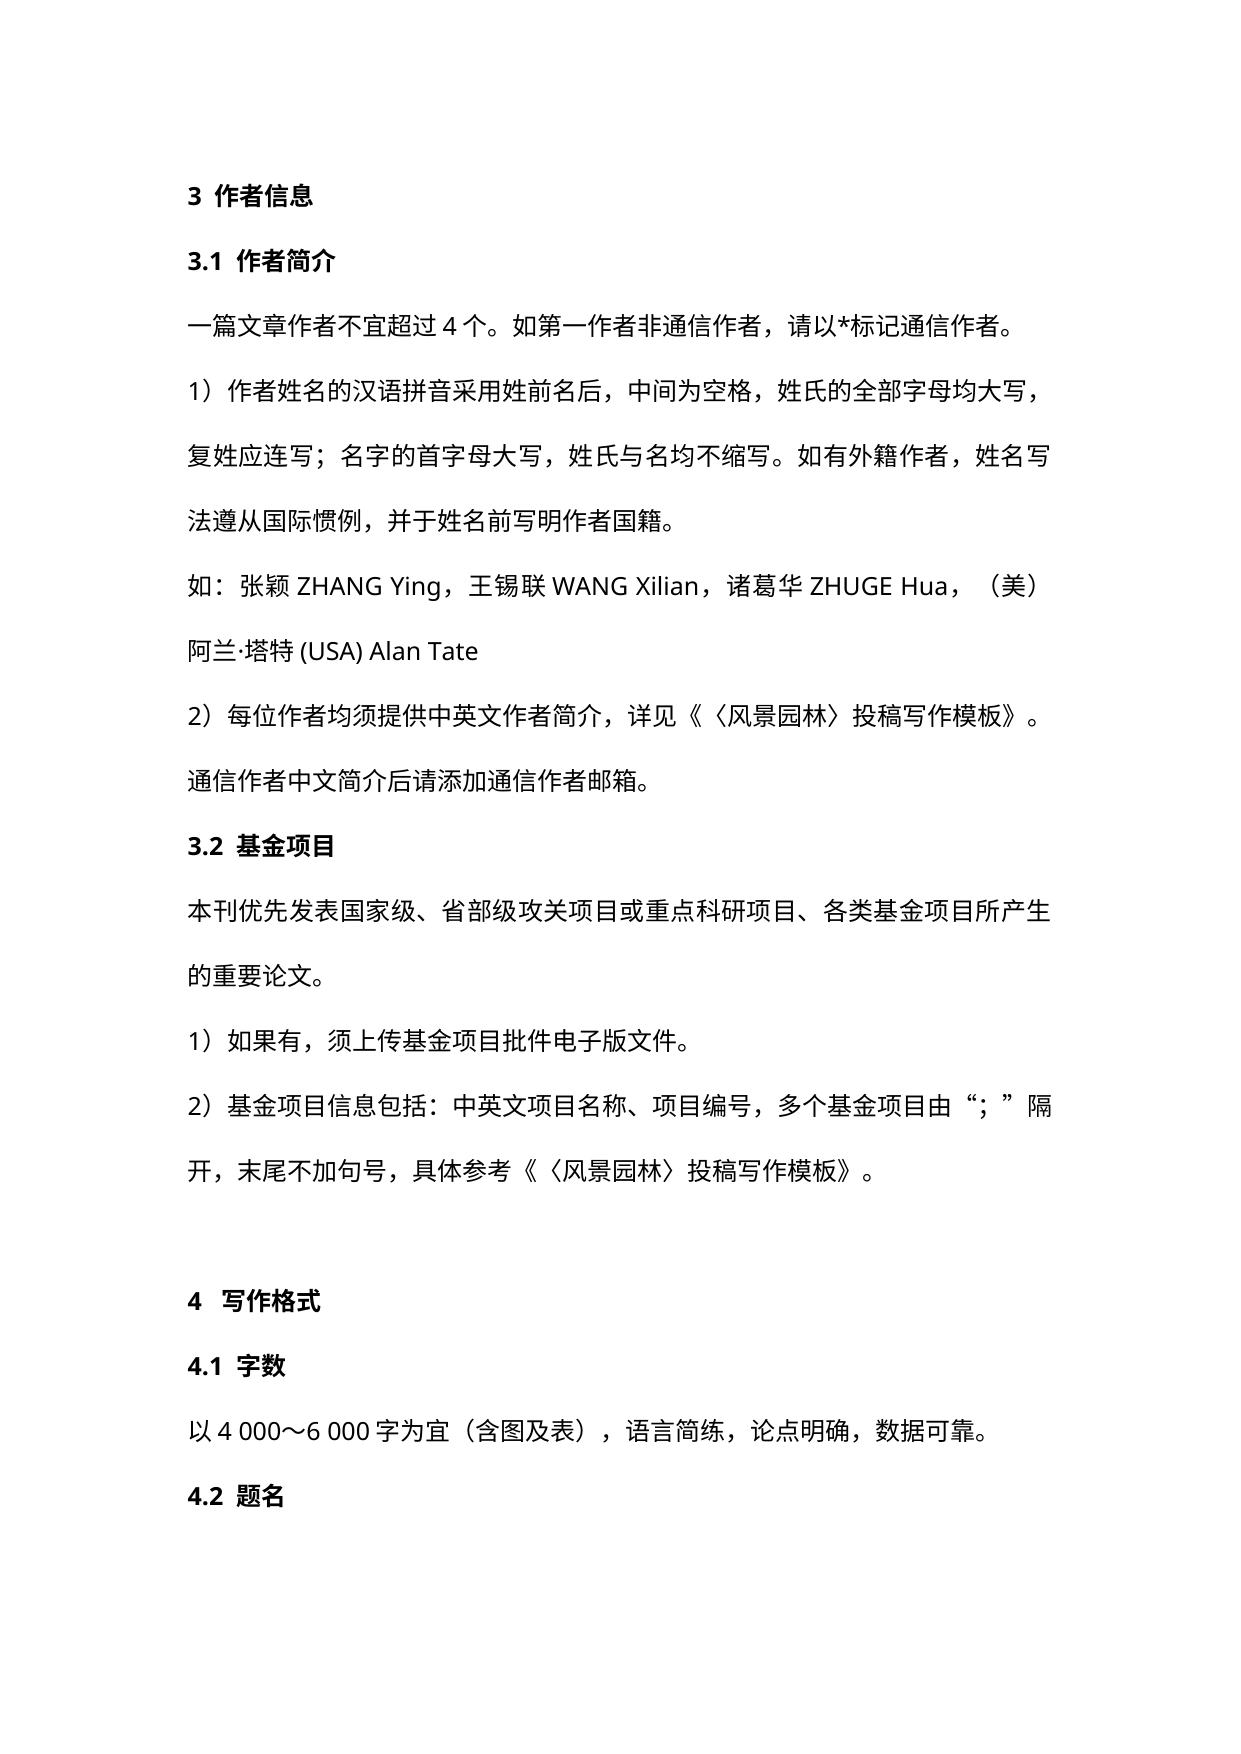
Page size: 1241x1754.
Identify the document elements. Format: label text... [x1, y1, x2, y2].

text 1）作者姓名的汉语拼音采用姓前名后，中间为空格，姓氏的全部字母均大写，复姓应连写；名字的首字母大写，姓氏与名均不缩写。如有外籍作者，姓名写法遵从国际惯例，并于姓名前写明作者国籍。 [187, 357, 1053, 552]
text 3 作者信息 [187, 162, 1053, 227]
text 如：张颖ZHANG Ying，王锡联WANG Xilian，诸葛华ZHUGE Hua，（美）阿兰·塔特 (USA) Alan Tate [187, 552, 1053, 682]
text 以4 000～6 000字为宜（含图及表），语言简练，论点明确，数据可靠。 [187, 1397, 1053, 1462]
text 3.1 作者简介 [187, 227, 1053, 292]
text 一篇文章作者不宜超过4个。如第一作者非通信作者，请以*标记通信作者。 [187, 292, 1053, 357]
text 1）如果有，须上传基金项目批件电子版文件。 [187, 1007, 1053, 1072]
text 本刊优先发表国家级、省部级攻关项目或重点科研项目、各类基金项目所产生的重要论文。 [187, 877, 1053, 1007]
text 4.1 字数 [187, 1332, 1053, 1397]
text 2）基金项目信息包括：中英文项目名称、项目编号，多个基金项目由“；”隔开，末尾不加句号，具体参考《〈风景园林〉投稿写作模板》。 [187, 1072, 1053, 1202]
text 3.2 基金项目 [187, 812, 1053, 877]
text 4 写作格式 [187, 1267, 1053, 1332]
text 4.2 题名 [187, 1462, 1053, 1527]
text 2）每位作者均须提供中英文作者简介，详见《〈风景园林〉投稿写作模板》。通信作者中文简介后请添加通信作者邮箱。 [187, 682, 1053, 812]
